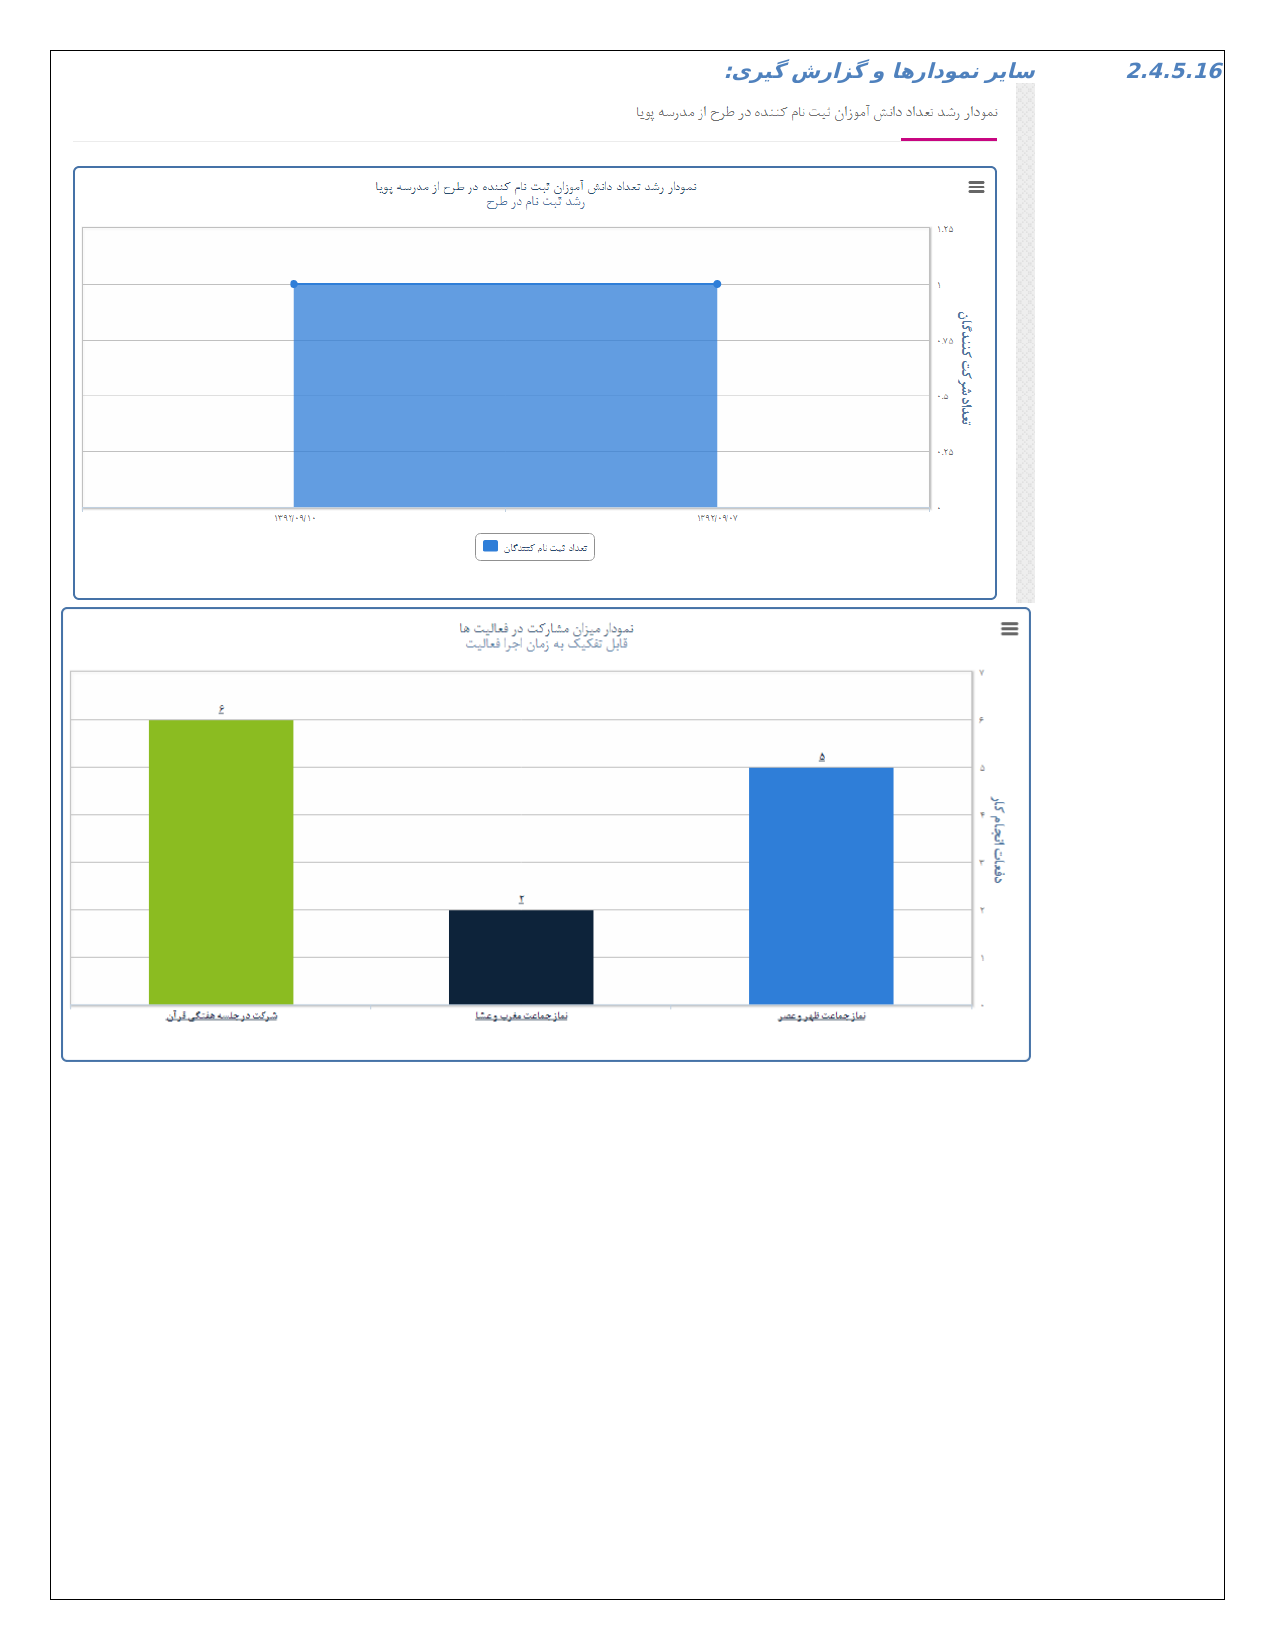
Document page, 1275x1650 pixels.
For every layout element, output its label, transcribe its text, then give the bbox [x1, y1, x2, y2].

picture [60, 83, 1035, 1067]
